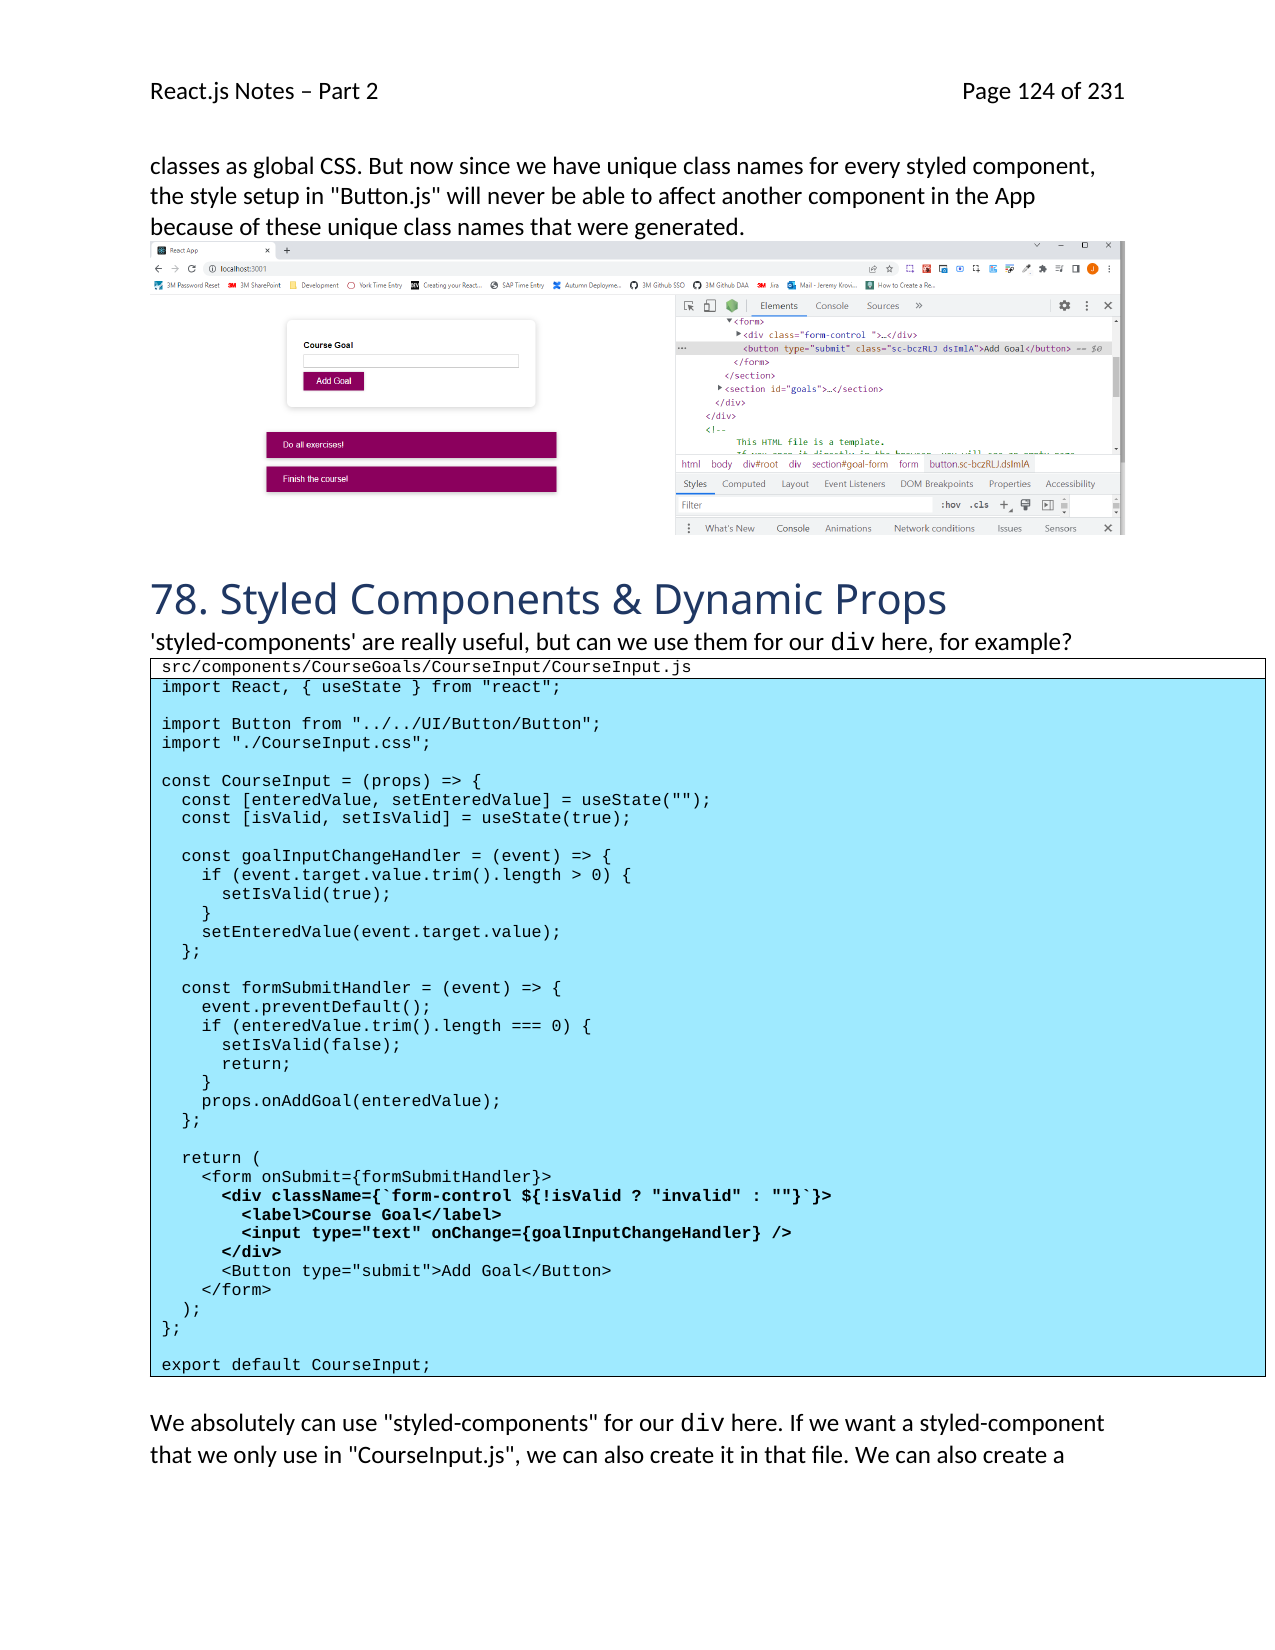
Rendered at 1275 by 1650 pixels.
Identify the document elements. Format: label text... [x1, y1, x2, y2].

subtitle 78. Styled Components & Dynamic Props [150, 570, 1125, 626]
picture [150, 241, 1125, 535]
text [150, 1407, 1125, 1469]
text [150, 150, 1125, 241]
text 'styled-components' are really useful, but can we use them for our div here, for example? [150, 626, 1125, 658]
table_header src/components/CourseGoals/CourseInput/CourseInput.js [151, 659, 1265, 678]
